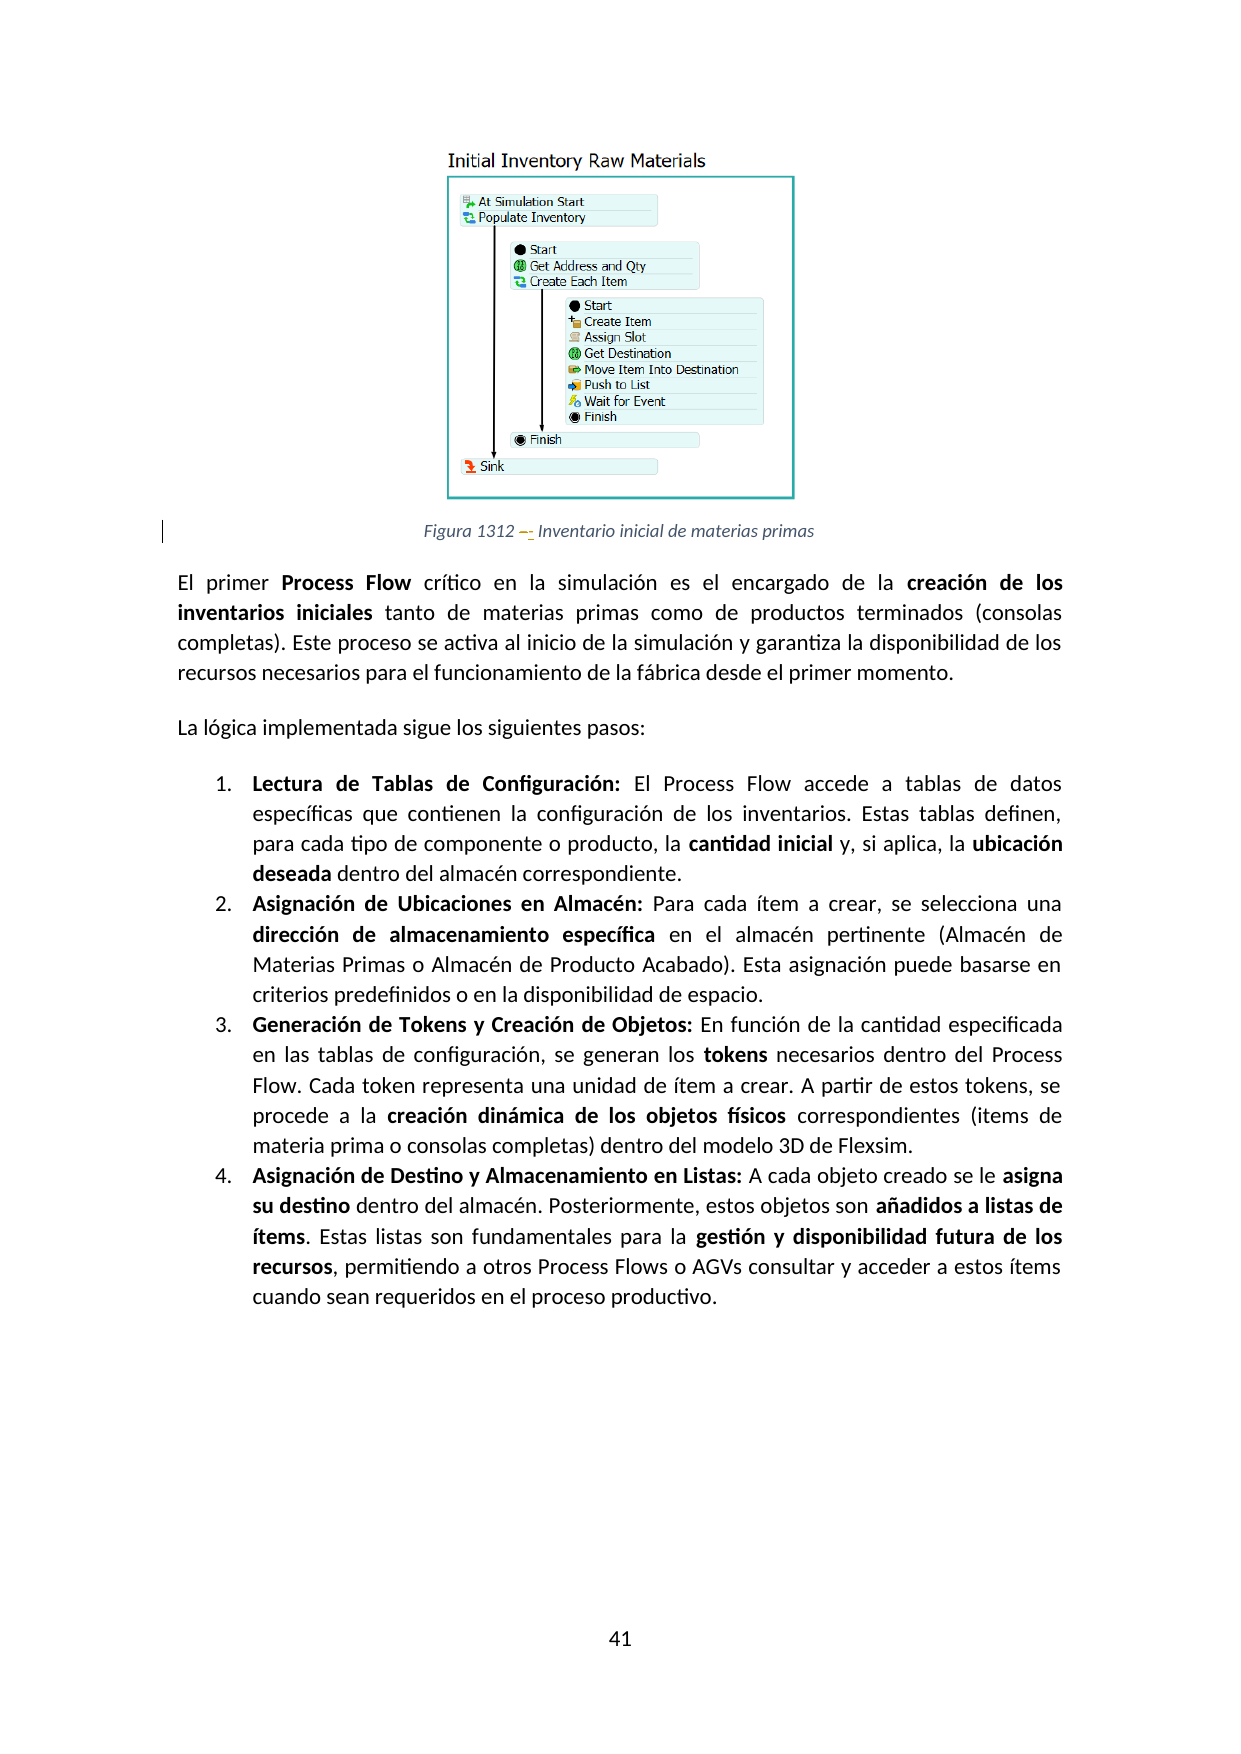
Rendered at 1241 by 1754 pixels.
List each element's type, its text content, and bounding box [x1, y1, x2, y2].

text Figura 13 Inventario inicial de materias primas [177, 520, 1063, 543]
text El primer Process Flow crítico en la simulación es el encargado de la creación de los inventarios iniciales tanto de materias primas como de productos terminados (consolas completas). Este proceso se activa al inicio de la simulación y garantiza la disponibilidad de los recursos necesarios para el funcionamiento de la fábrica desde el primer momento. [177, 568, 1063, 686]
list Asignación de Ubicaciones en Almacén: Para cada ítem a crear, se selecciona una dirección de almacenamiento específica en el almacén pertinente (Almacén de Materias Primas o Almacén de Producto Acabado). Esta asignación puede basarse en criterios predefinidos o en la disponibilidad de espacio. [215, 889, 1063, 1008]
picture [443, 147, 797, 501]
text La lógica implementada sigue los siguientes pasos: [177, 713, 1063, 741]
list Asignación de Destino y Almacenamiento en Listas: A cada objeto creado se le asigna su destino dentro del almacén. Posteriormente, estos objetos son añadidos a listas de ítems. Estas listas son fundamentales para la gestión y disponibilidad futura de los recursos, permitiendo a otros Process Flows o AGVs consultar y acceder a estos ítems cuando sean requeridos en el proceso productivo. [215, 1161, 1063, 1310]
list Lectura de Tablas de Configuración: El Process Flow accede a tablas de datos específicas que contienen la configuración de los inventarios. Estas tablas definen, para cada tipo de componente o producto, la cantidad inicial y, si aplica, la ubicación deseada dentro del almacén correspondiente. [215, 769, 1063, 887]
list Generación de Tokens y Creación de Objetos: En función de la cantidad especificada en las tablas de configuración, se generan los tokens necesarios dentro del Process Flow. Cada token representa una unidad de ítem a crear. A partir de estos tokens, se procede a la creación dinámica de los objetos físicos correspondientes (items de materia prima o consolas completas) dentro del modelo 3D de Flexsim. [215, 1010, 1063, 1159]
